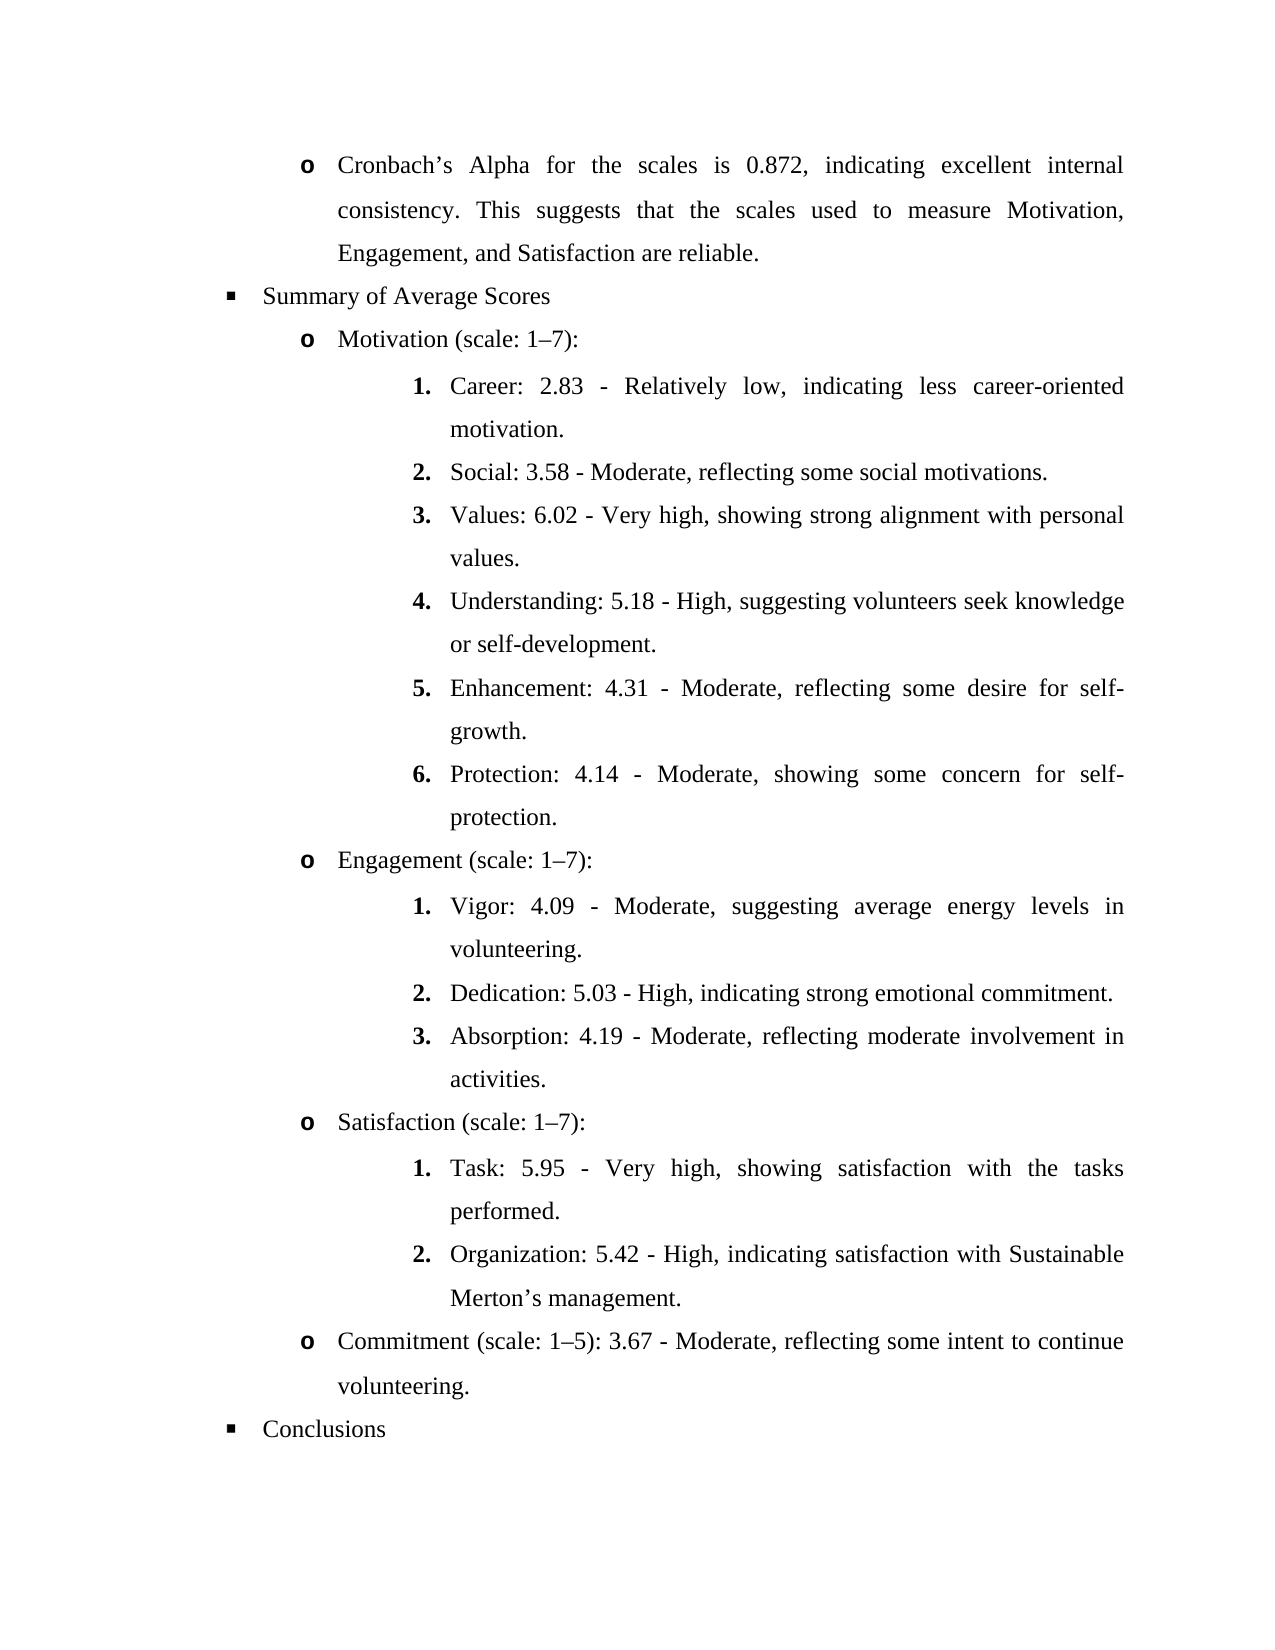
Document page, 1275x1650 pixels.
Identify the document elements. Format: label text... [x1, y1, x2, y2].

list Organization: 5.42 - High, indicating satisfaction with Sustainable Merton’s management. [412, 1239, 1125, 1311]
list Vigor: 4.09 - Moderate, suggesting average energy levels in volunteering. [412, 891, 1125, 963]
list Summary of Average Scores [225, 281, 1125, 310]
list Cronbach’s Alpha for the scales is 0.872, indicating excellent internal consistency. This suggests that the scales used to measure Motivation, Engagement, and Satisfaction are reliable. [300, 150, 1125, 267]
list Values: 6.02 - Very high, showing strong alignment with personal values. [412, 500, 1125, 572]
list Absorption: 4.19 - Moderate, reflecting moderate involvement in activities. [412, 1021, 1125, 1093]
list Career: 2.83 - Relatively low, indicating less career-oriented motivation. [412, 371, 1125, 443]
list Dedication: 5.03 - High, indicating strong emotional commitment. [412, 978, 1125, 1006]
list Task: 5.95 - Very high, showing satisfaction with the tasks performed. [412, 1153, 1125, 1225]
list Conclusions [225, 1414, 1125, 1443]
list Engagement (scale: 1–7): [300, 845, 1125, 876]
list Protection: 4.14 - Moderate, showing some concern for self-protection. [412, 759, 1125, 831]
list Motivation (scale: 1–7): [300, 324, 1125, 355]
list Commitment (scale: 1–5): 3.67 - Moderate, reflecting some intent to continue volunteering. [300, 1326, 1125, 1400]
list Satisfaction (scale: 1–7): [300, 1107, 1125, 1138]
list Understanding: 5.18 - High, suggesting volunteers seek knowledge or self-development. [412, 586, 1125, 658]
list Enhancement: 4.31 - Moderate, reflecting some desire for self-growth. [412, 673, 1125, 744]
list Social: 3.58 - Moderate, reflecting some social motivations. [412, 457, 1125, 486]
